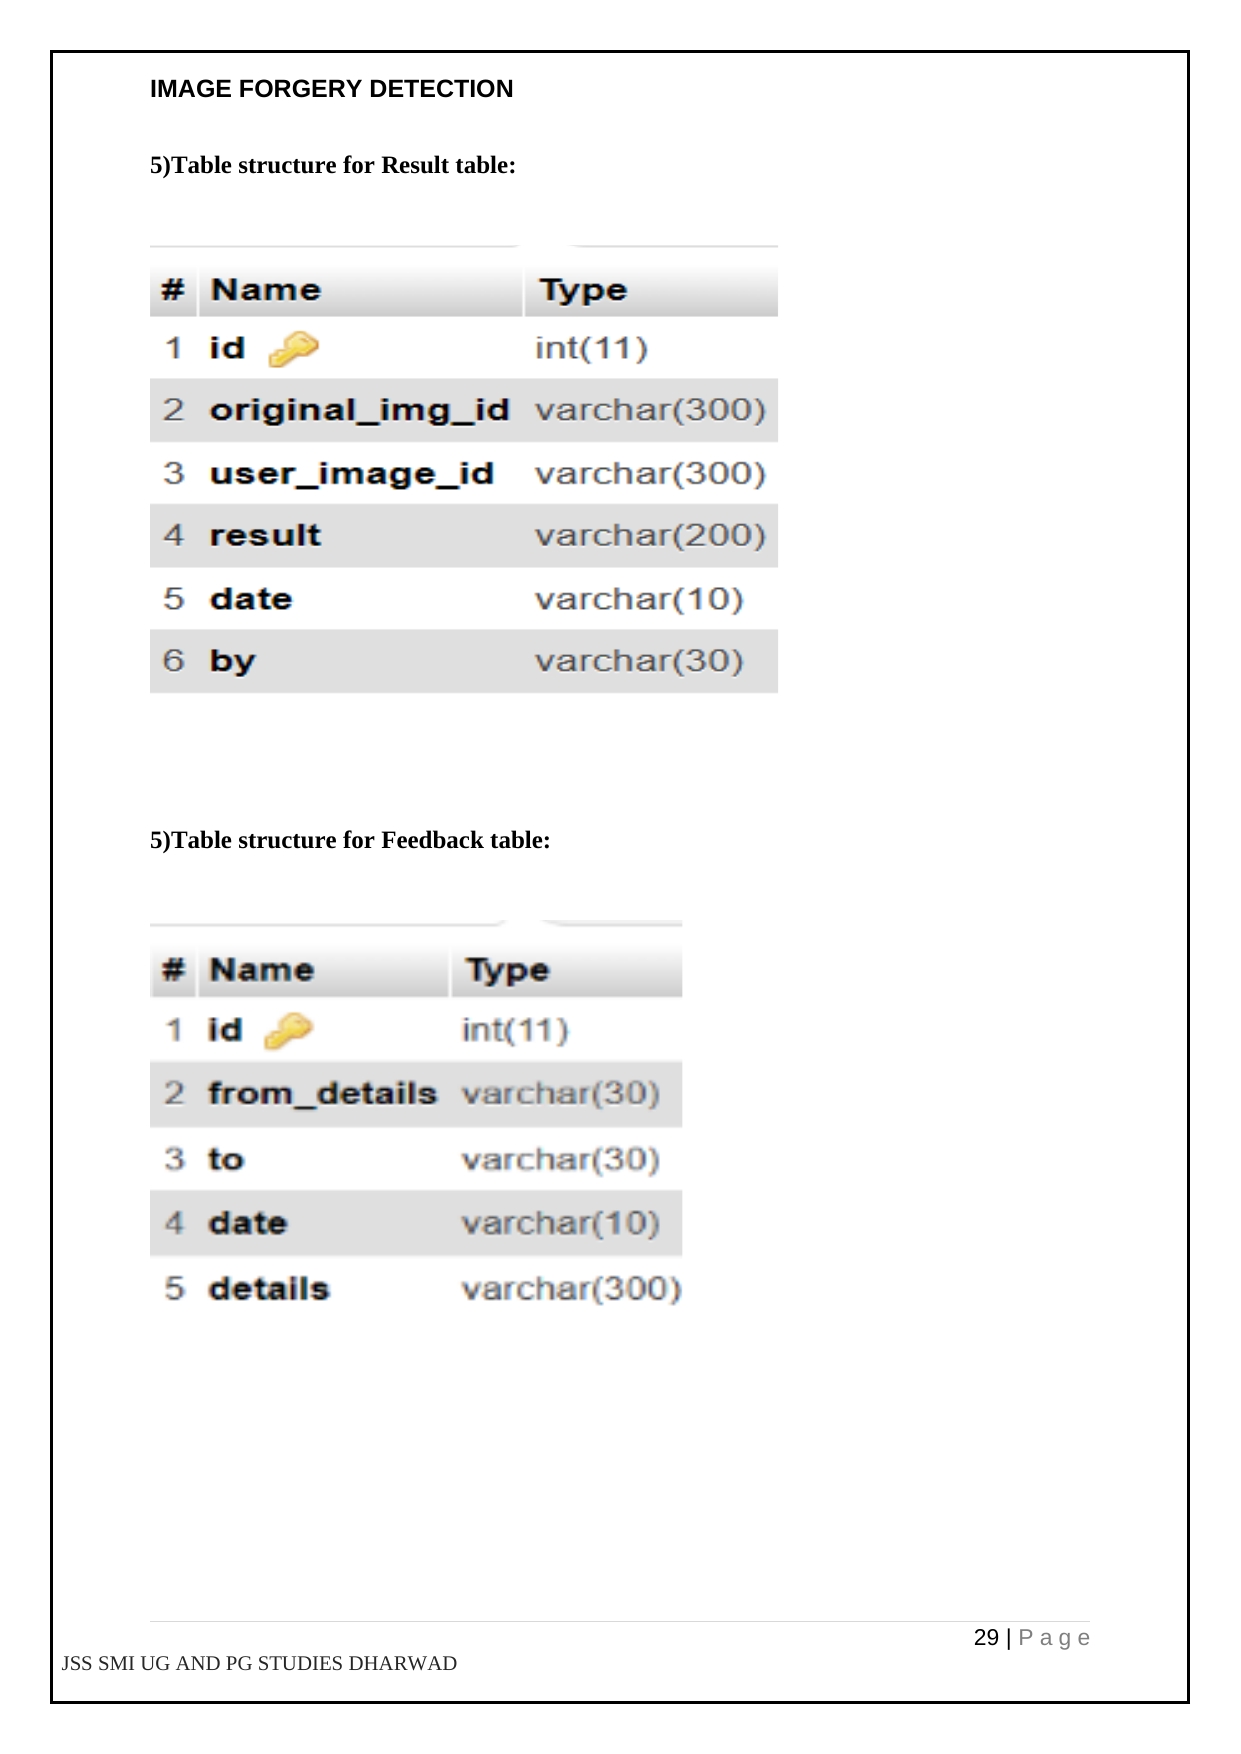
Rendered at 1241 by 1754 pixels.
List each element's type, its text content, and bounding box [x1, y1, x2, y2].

picture [150, 245, 779, 712]
picture [150, 920, 683, 1336]
text 5)Table structure for Feedback table: [150, 825, 1090, 854]
text 5)Table structure for Result table: [150, 150, 1090, 179]
